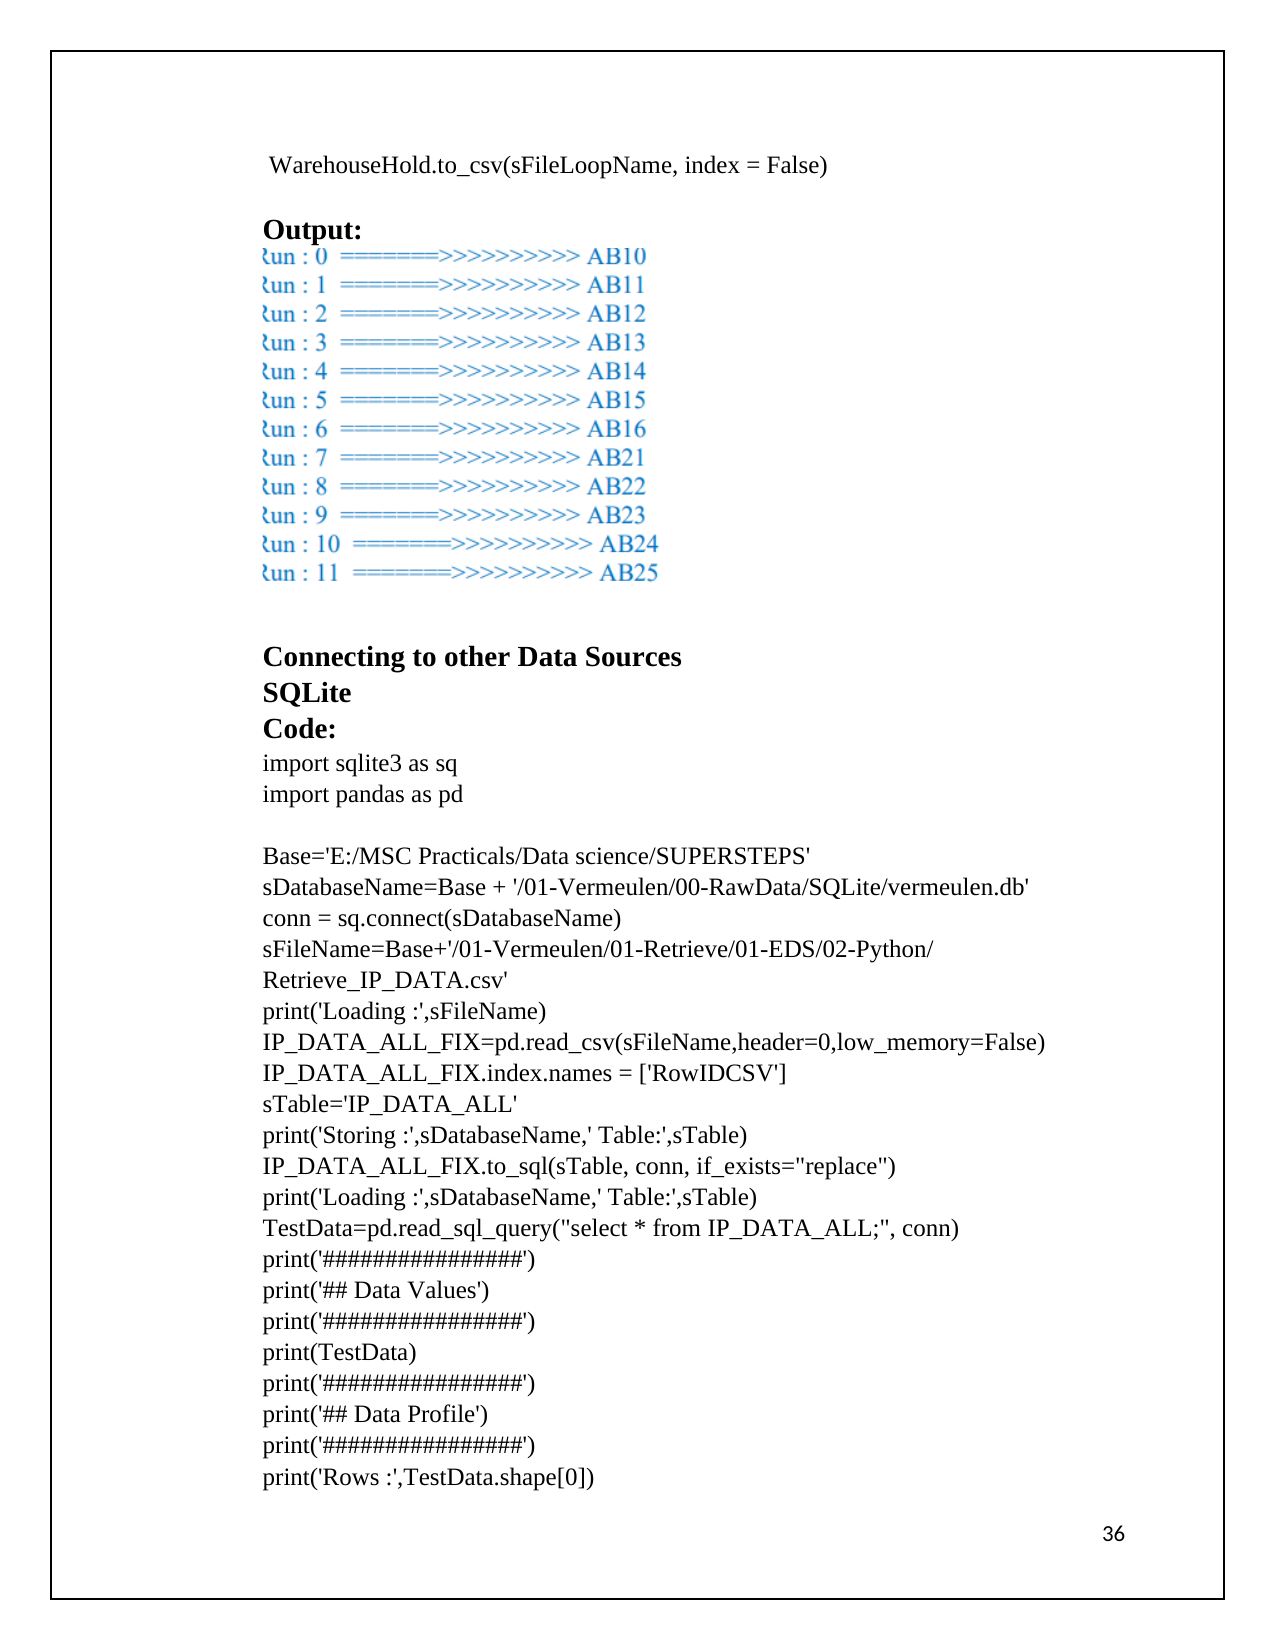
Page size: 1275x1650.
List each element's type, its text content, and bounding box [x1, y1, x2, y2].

list Base='E:/MSC Practicals/Data science/SUPERSTEPS' [262, 841, 1125, 869]
list print('################') [262, 1431, 1125, 1459]
list print('Storing :',sDatabaseName,' Table:',sTable) [262, 1120, 1125, 1149]
list SQLite [262, 675, 1125, 709]
list print('## Data Profile') [262, 1399, 1125, 1428]
list print('## Data Values') [262, 1275, 1125, 1304]
list print('Rows :',TestData.shape[0]) [262, 1462, 1125, 1490]
list Code: [262, 711, 1125, 745]
list Connecting to other Data Sources [262, 639, 1125, 673]
list IP_DATA_ALL_FIX=pd.read_csv(sFileName,header=0,low_memory=False) [262, 1027, 1125, 1056]
list import sqlite3 as sq [262, 748, 1125, 776]
list print('Loading :',sDatabaseName,' Table:',sTable) [262, 1182, 1125, 1211]
list sTable='IP_DATA_ALL' [262, 1089, 1125, 1118]
list sDatabaseName=Base + '/01-Vermeulen/00-RawData/SQLite/vermeulen.db' [262, 872, 1125, 901]
list print('Loading :',sFileName) [262, 996, 1125, 1025]
list IP_DATA_ALL_FIX.index.names = ['RowIDCSV'] [262, 1058, 1125, 1087]
list IP_DATA_ALL_FIX.to_sql(sTable, conn, if_exists="replace") [262, 1151, 1125, 1180]
list print('################') [262, 1244, 1125, 1273]
list print(TestData) [262, 1337, 1125, 1366]
list conn = sq.connect(sDatabaseName) [262, 903, 1125, 932]
list TestData=pd.read_sql_query("select * from IP_DATA_ALL;", conn) [262, 1213, 1125, 1242]
list print('################') [262, 1368, 1125, 1397]
list print('################') [262, 1306, 1125, 1335]
list WarehouseHold.to_csv(sFileLoopName, index = False) [262, 150, 1125, 179]
list import pandas as pd [262, 779, 1125, 807]
list sFileName=Base+'/01-Vermeulen/01-Retrieve/01-EDS/02-Python/Retrieve_IP_DATA.csv' [262, 934, 1125, 994]
list Output: [262, 212, 1125, 246]
